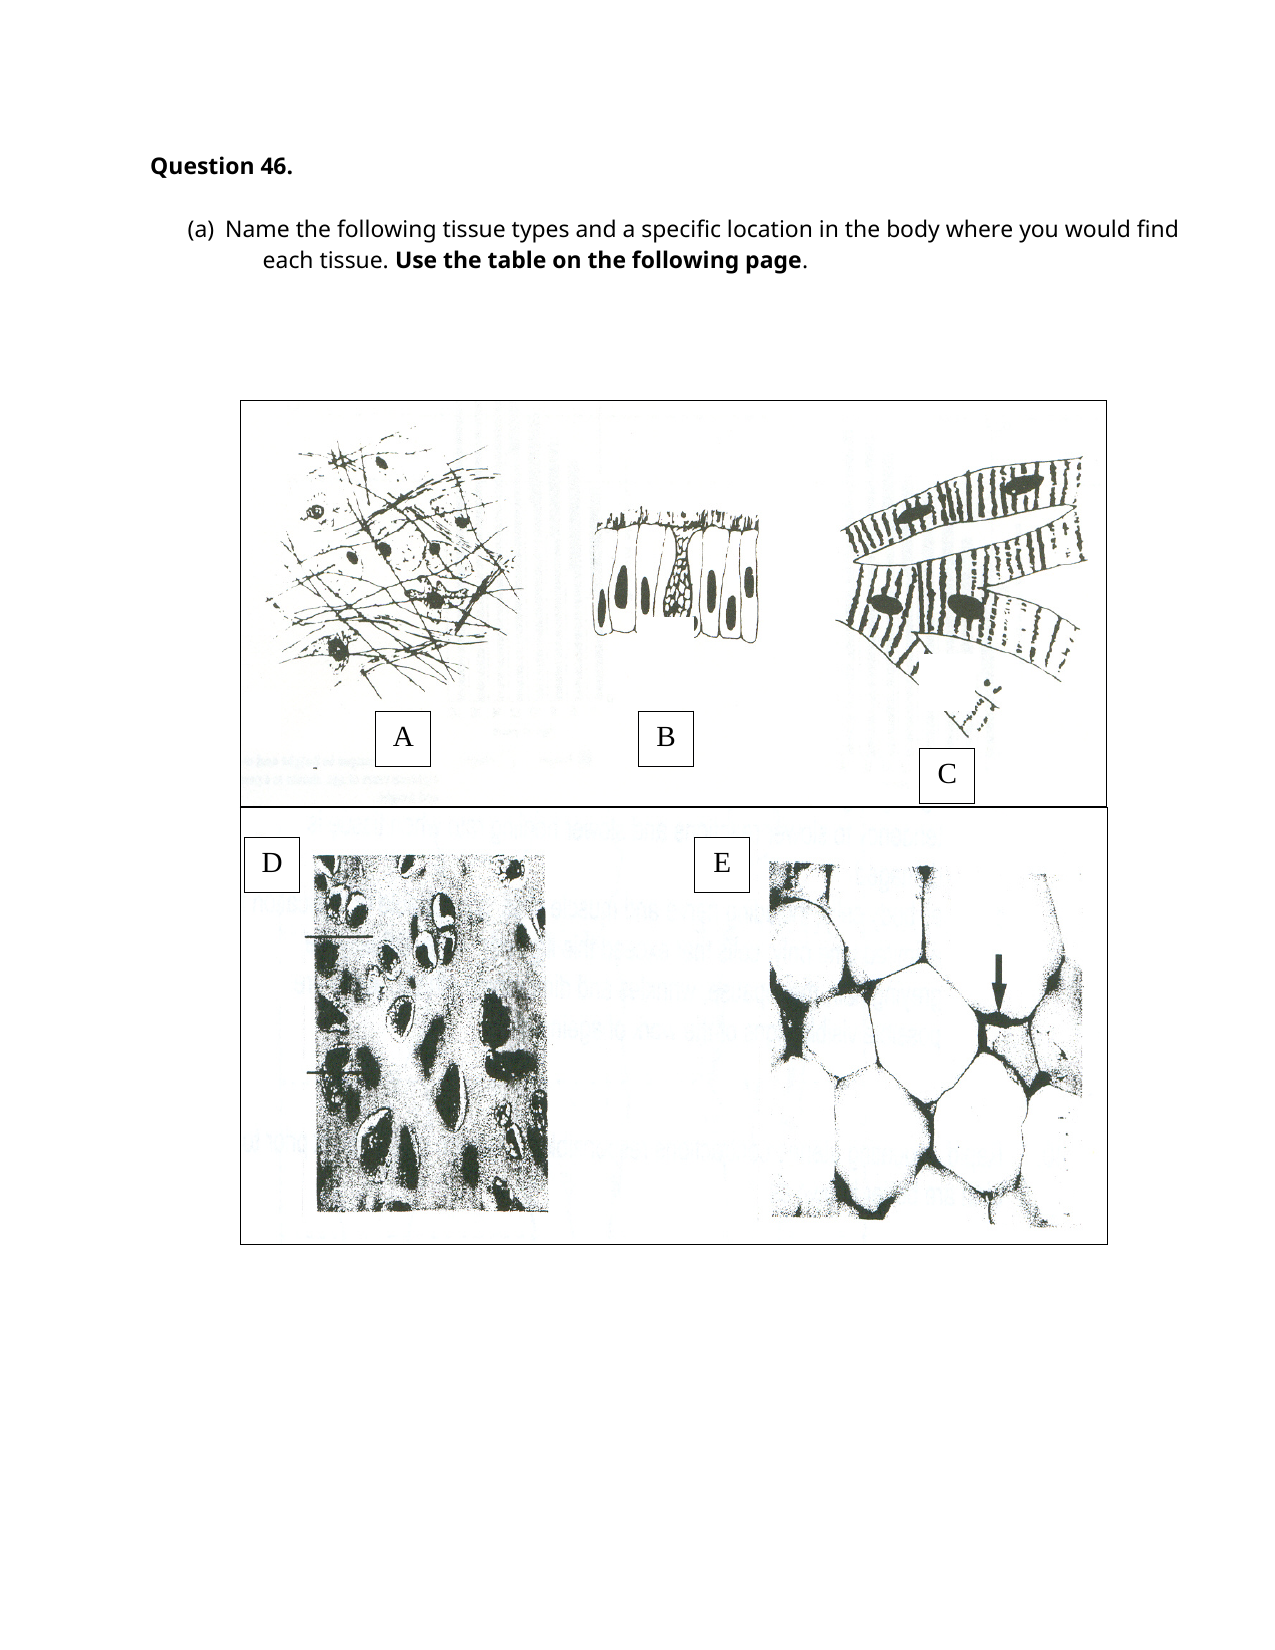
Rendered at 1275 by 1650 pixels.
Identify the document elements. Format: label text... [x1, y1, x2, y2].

text Question 46. [150, 150, 1197, 181]
list Name the following tissue types and a specific location in the body where you would find each tissue. Use the table on the following page. [187, 212, 1197, 275]
picture [241, 401, 1106, 806]
picture [241, 808, 1107, 1244]
